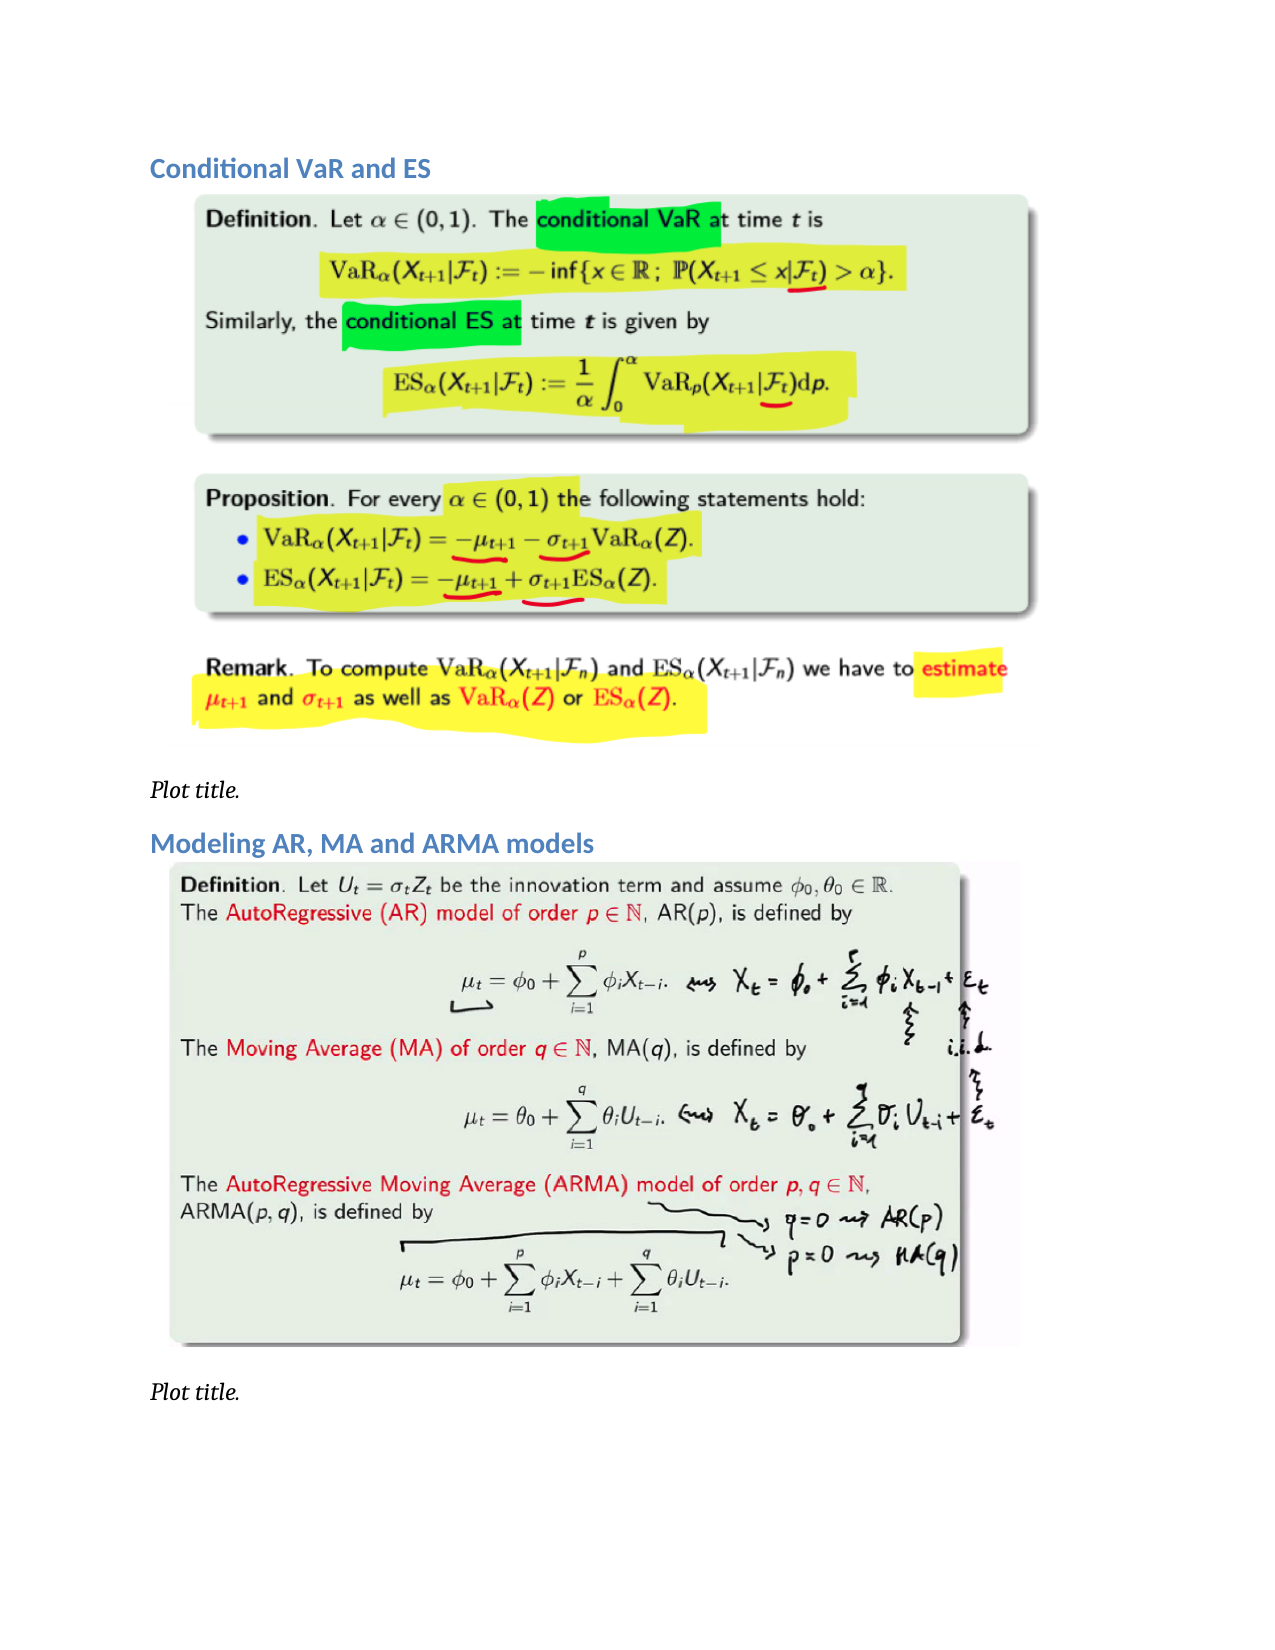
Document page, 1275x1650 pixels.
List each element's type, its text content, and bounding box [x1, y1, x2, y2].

text Plot title. [150, 776, 1125, 805]
subtitle Modeling AR, MA and ARMA models [150, 826, 1125, 861]
text Plot title. [150, 1378, 1125, 1406]
subtitle Conditional VaR and ES [150, 150, 1125, 186]
picture [168, 861, 1044, 1357]
picture [168, 185, 1044, 756]
